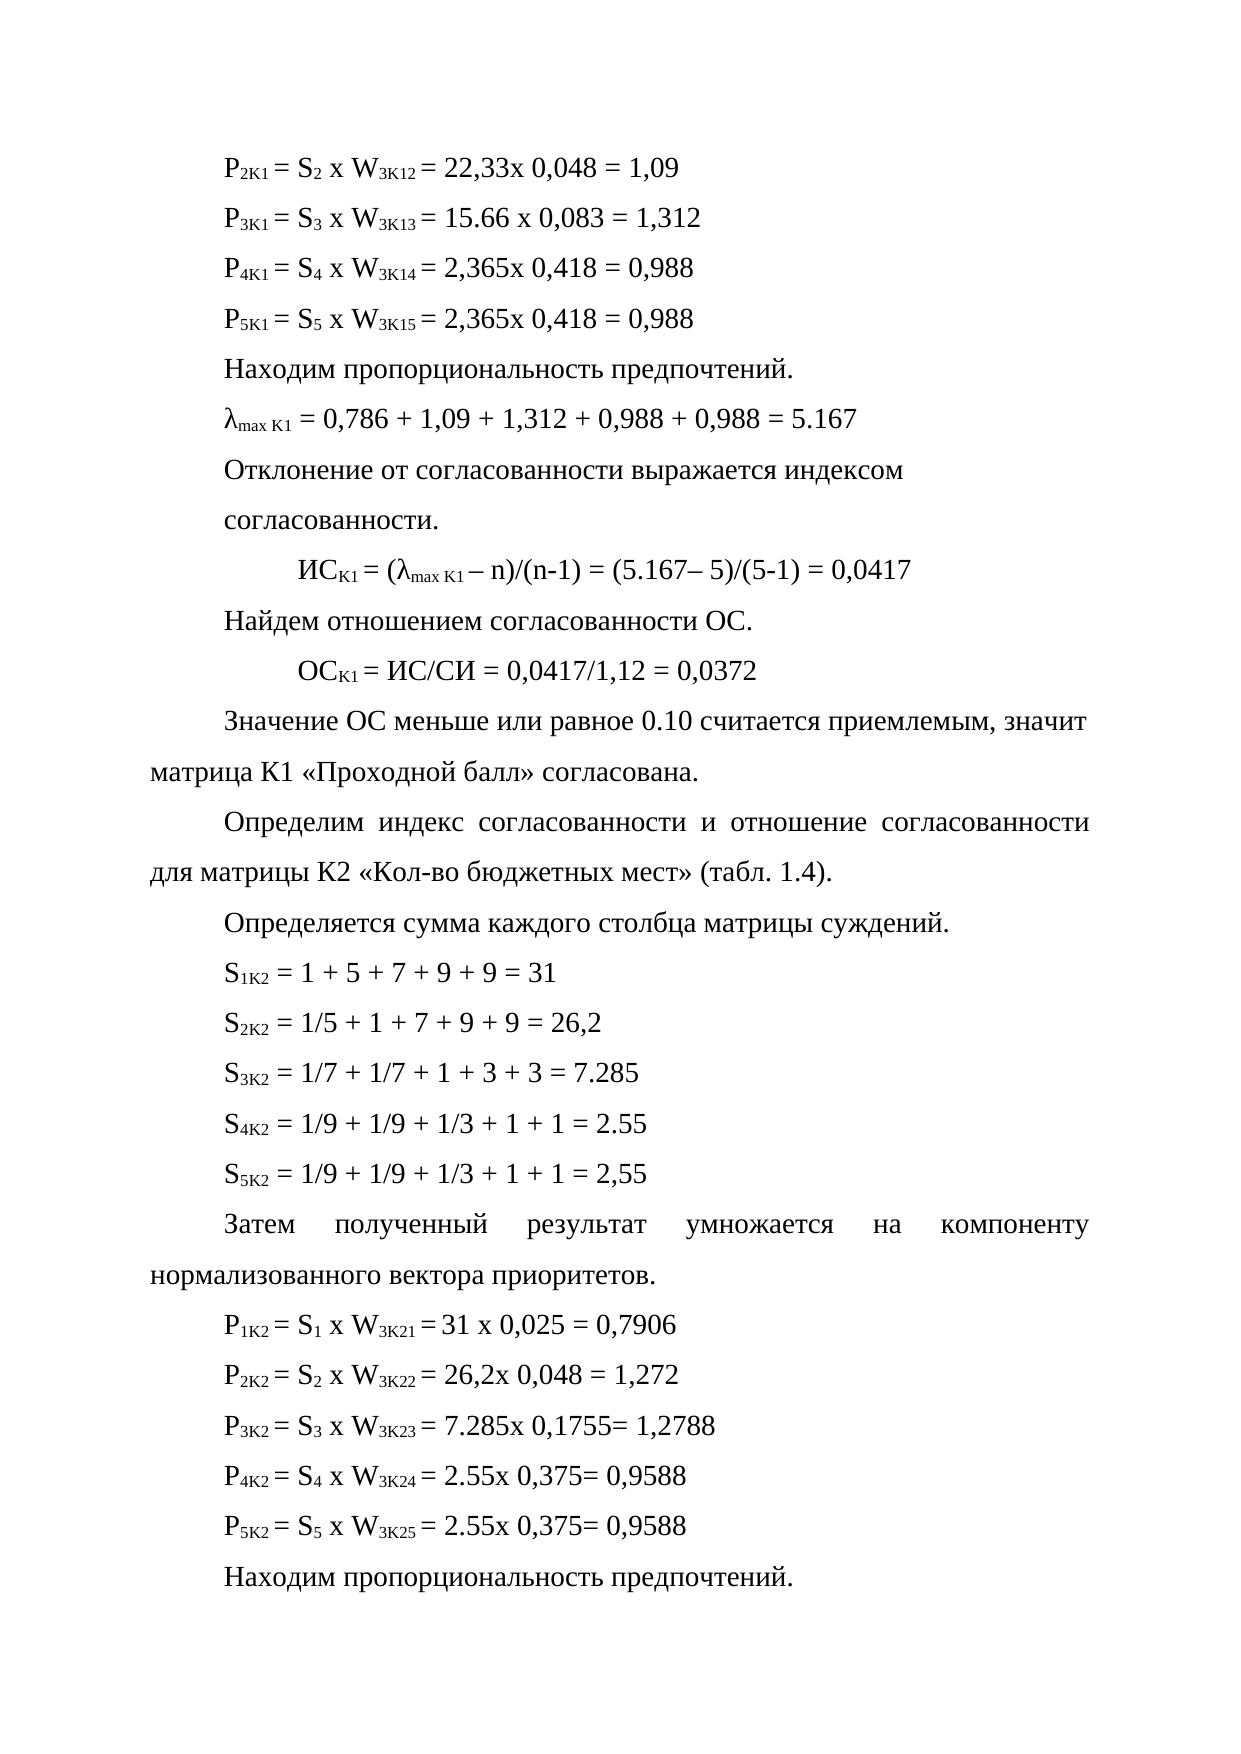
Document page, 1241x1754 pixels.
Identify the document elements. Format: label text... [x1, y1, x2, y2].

text P2K2 = S2 x W3K22 = 26,2х 0,048 = 1,272 [224, 1357, 1090, 1391]
text S2K2 = 1/5 + 1 + 7 + 9 + 9 = 26,2 [224, 1005, 1090, 1039]
text Определяется сумма каждого столбца матрицы суждений. [224, 905, 1090, 938]
text Затем полученный результат умножается на компоненту нормализованного вектора приоритетов. [150, 1207, 1090, 1290]
text Найдем отношением согласованности ОС. [224, 603, 1090, 636]
text Значение ОС меньше или равное 0.10 считается приемлемым, значит матрица К1 «Проходной балл» согласована. [150, 703, 1090, 787]
text P4K2 = S4 x W3K24 = 2.55х 0,375= 0,9588 [224, 1458, 1090, 1492]
text P2K1 = S2 x W3K12 = 22,33х 0,048 = 1,09 [224, 150, 1090, 183]
text S1K2 = 1 + 5 + 7 + 9 + 9 = 31 [224, 955, 1090, 988]
text S4K2 = 1/9 + 1/9 + 1/3 + 1 + 1 = 2.55 [224, 1106, 1090, 1139]
text P5K2 = S5 x W3K25 = 2.55х 0,375= 0,9588 [224, 1508, 1090, 1542]
text P4K1 = S4 x W3K14 = 2,365х 0,418 = 0,988 [224, 251, 1090, 284]
text P1K2 = S1 x W3K21 = 31 х 0,025 = 0,7906 [224, 1307, 1090, 1341]
text P3K2 = S3 x W3K23 = 7.285х 0,1755= 1,2788 [224, 1408, 1090, 1441]
text Определим индекс согласованности и отношение согласованности для матрицы К2 «Кол-во бюджетных мест» (табл. 1.4). [150, 804, 1090, 888]
text S5K2 = 1/9 + 1/9 + 1/3 + 1 + 1 = 2,55 [224, 1156, 1090, 1190]
text S3K2 = 1/7 + 1/7 + 1 + 3 + 3 = 7.285 [224, 1056, 1090, 1089]
text P3K1 = S3 x W3K13 = 15.66 х 0,083 = 1,312 [224, 200, 1090, 234]
text ОСK1 = ИС/СИ = 0,0417/1,12 = 0,0372 [224, 653, 1090, 687]
text P5K1 = S5 x W3K15 = 2,365х 0,418 = 0,988 [224, 301, 1090, 334]
text Находим пропорциональность предпочтений. [224, 1559, 1090, 1592]
text ИСK1 = (λmax K1 – n)/(n-1) = (5.167– 5)/(5-1) = 0,0417 [224, 552, 1090, 586]
text Отклонение от согласованности выражается индексом согласованности. [224, 452, 1090, 536]
text Находим пропорциональность предпочтений. [224, 351, 1090, 385]
text λmax K1 = 0,786 + 1,09 + 1,312 + 0,988 + 0,988 = 5.167 [150, 402, 1090, 435]
